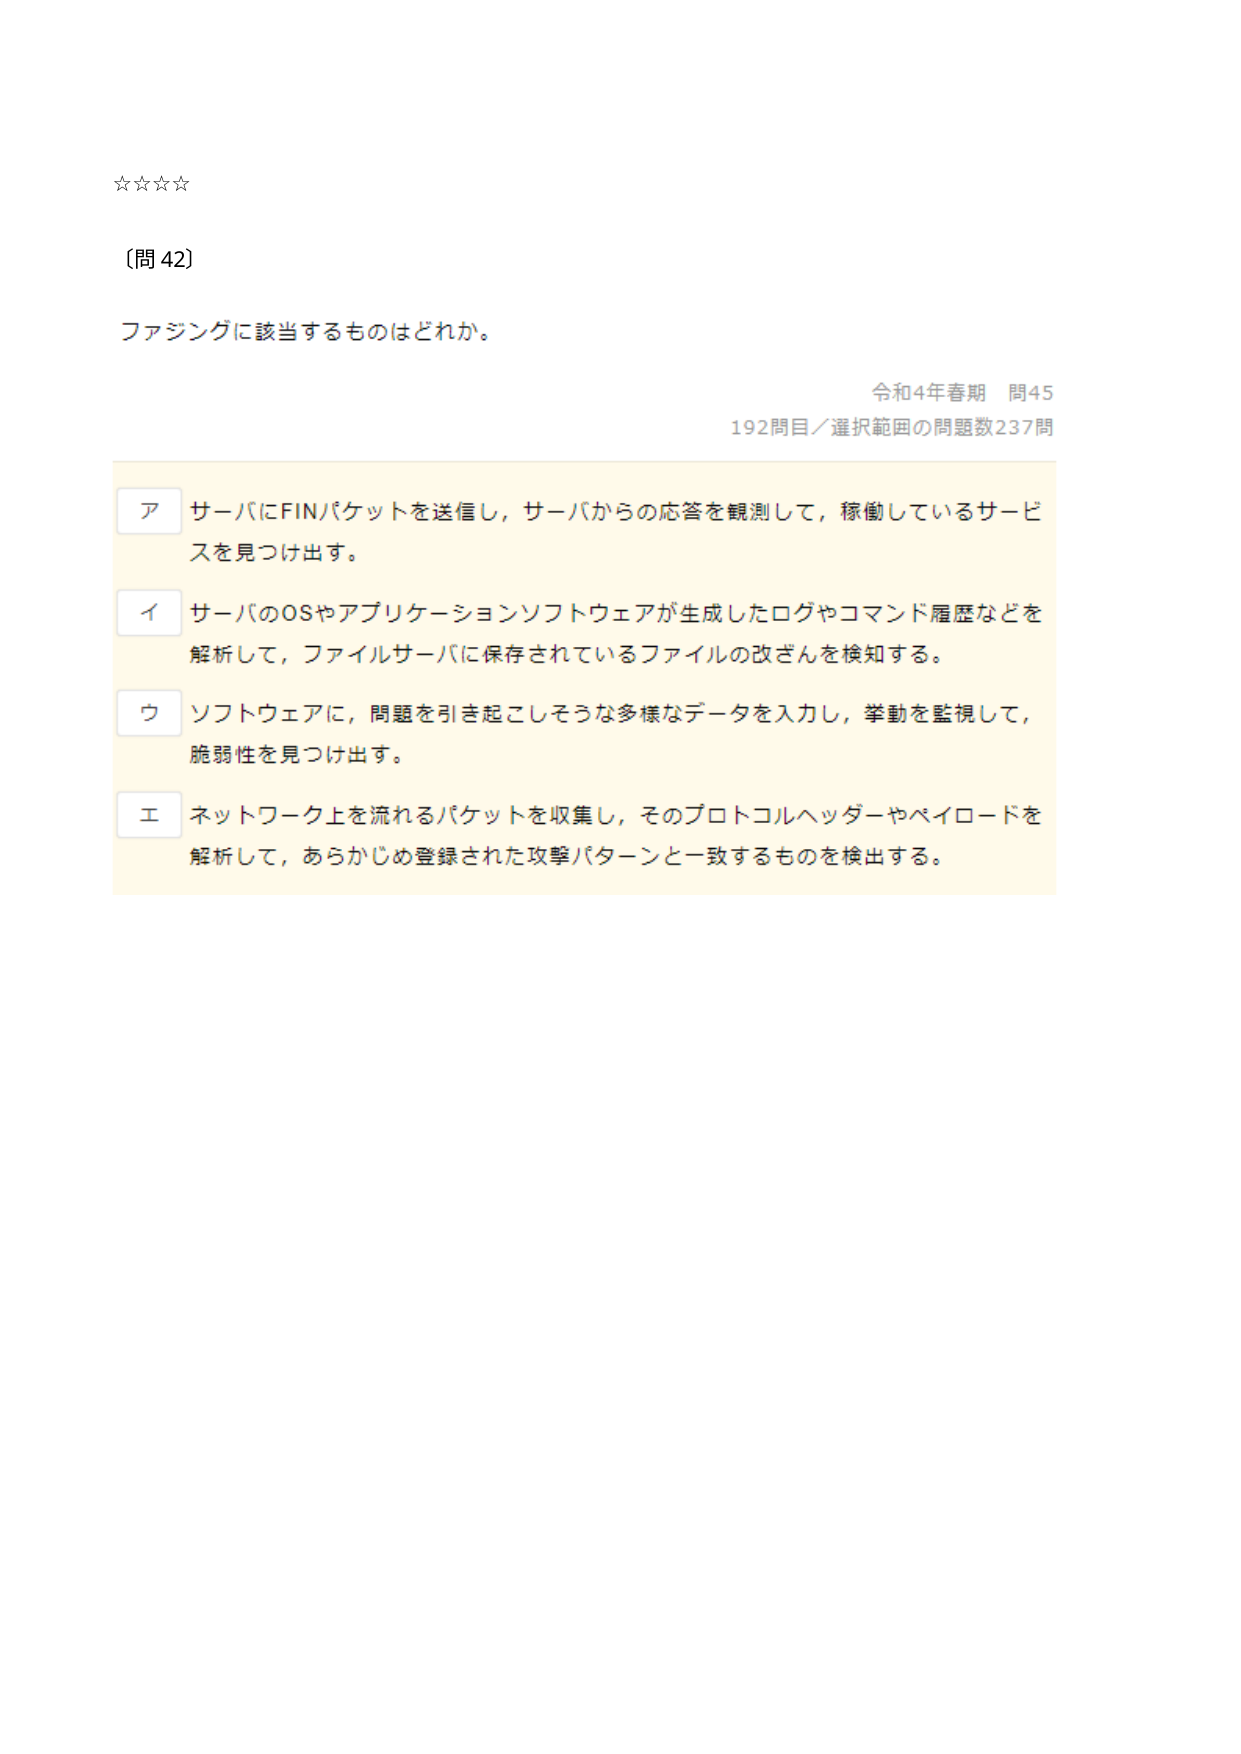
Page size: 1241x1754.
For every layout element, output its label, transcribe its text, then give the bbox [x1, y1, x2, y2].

text ☆☆☆☆ [112, 164, 1128, 202]
text 〔問42〕 [112, 239, 1128, 277]
picture [112, 314, 1057, 895]
